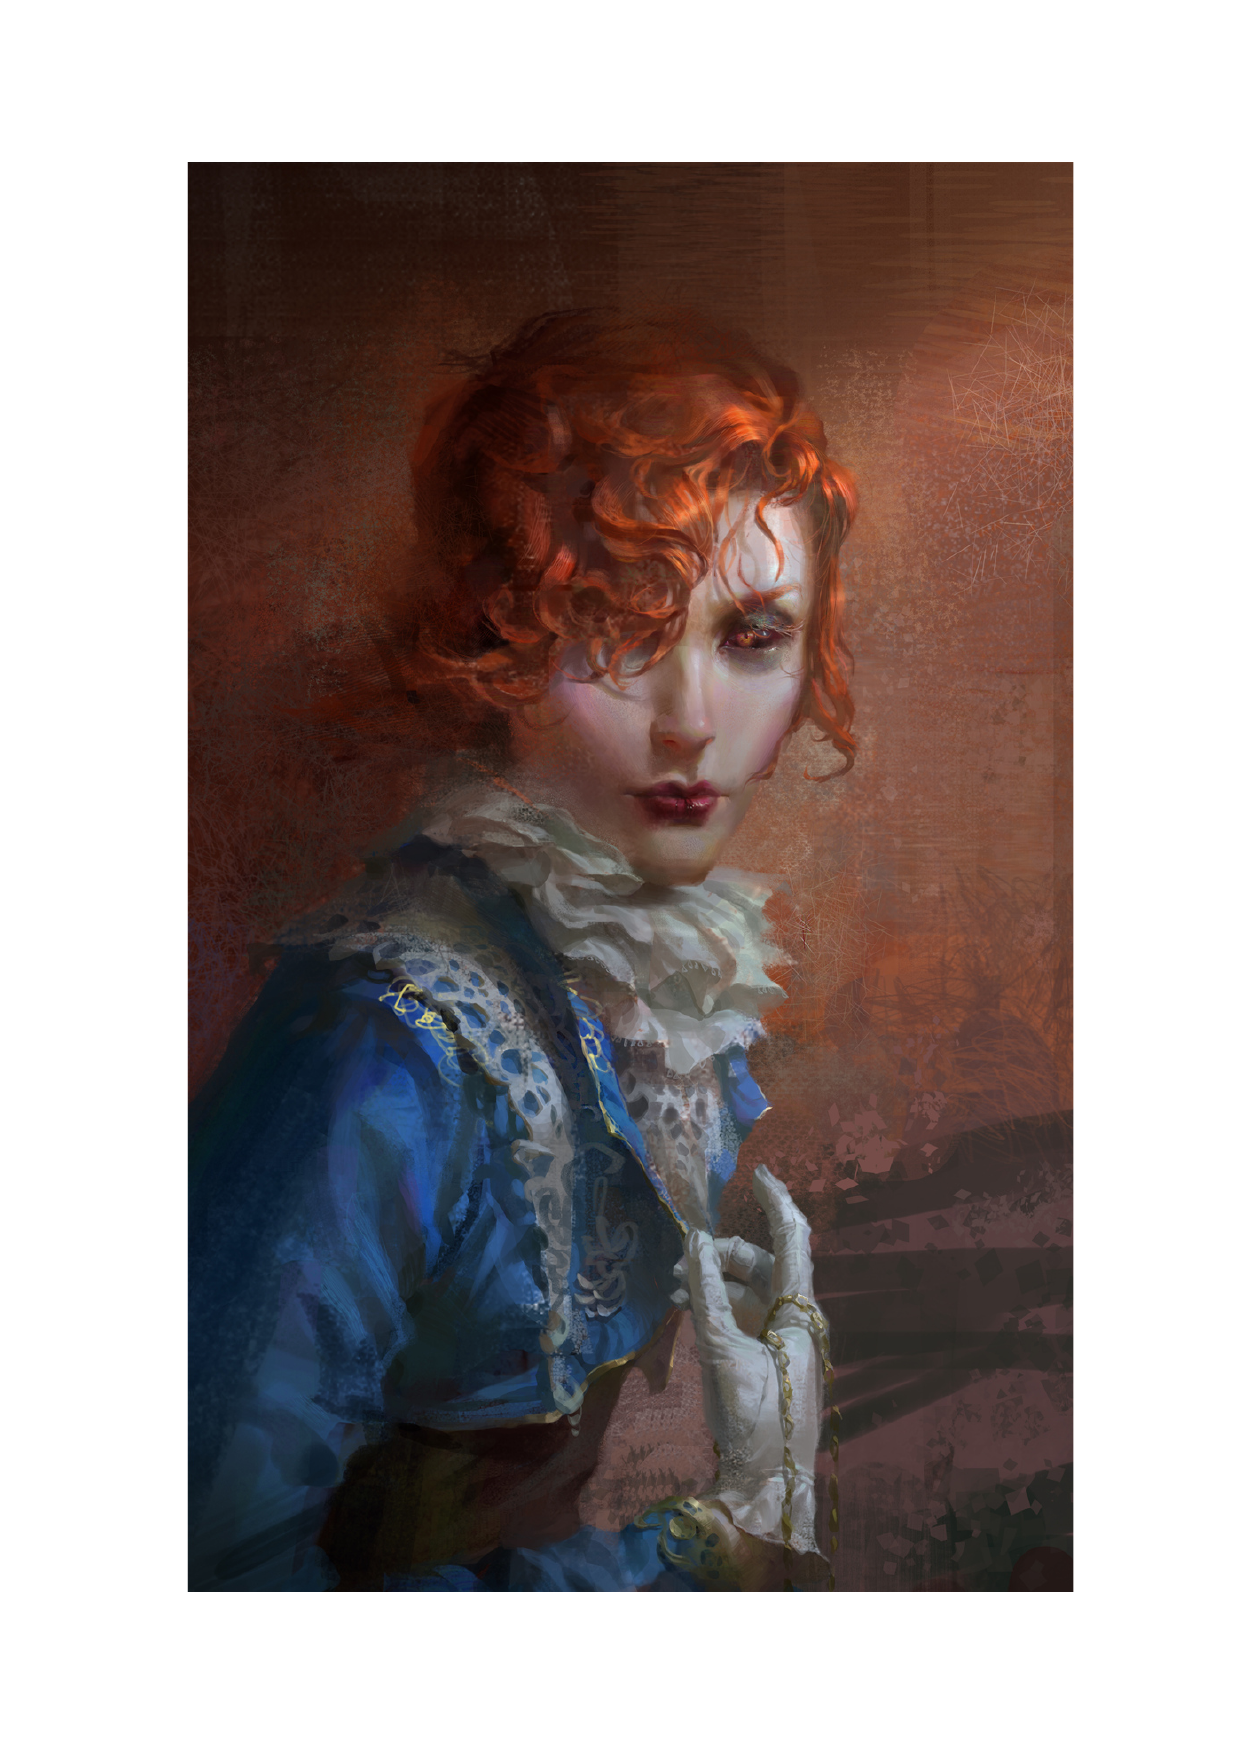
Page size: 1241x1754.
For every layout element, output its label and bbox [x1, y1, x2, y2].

picture [187, 162, 1074, 1592]
